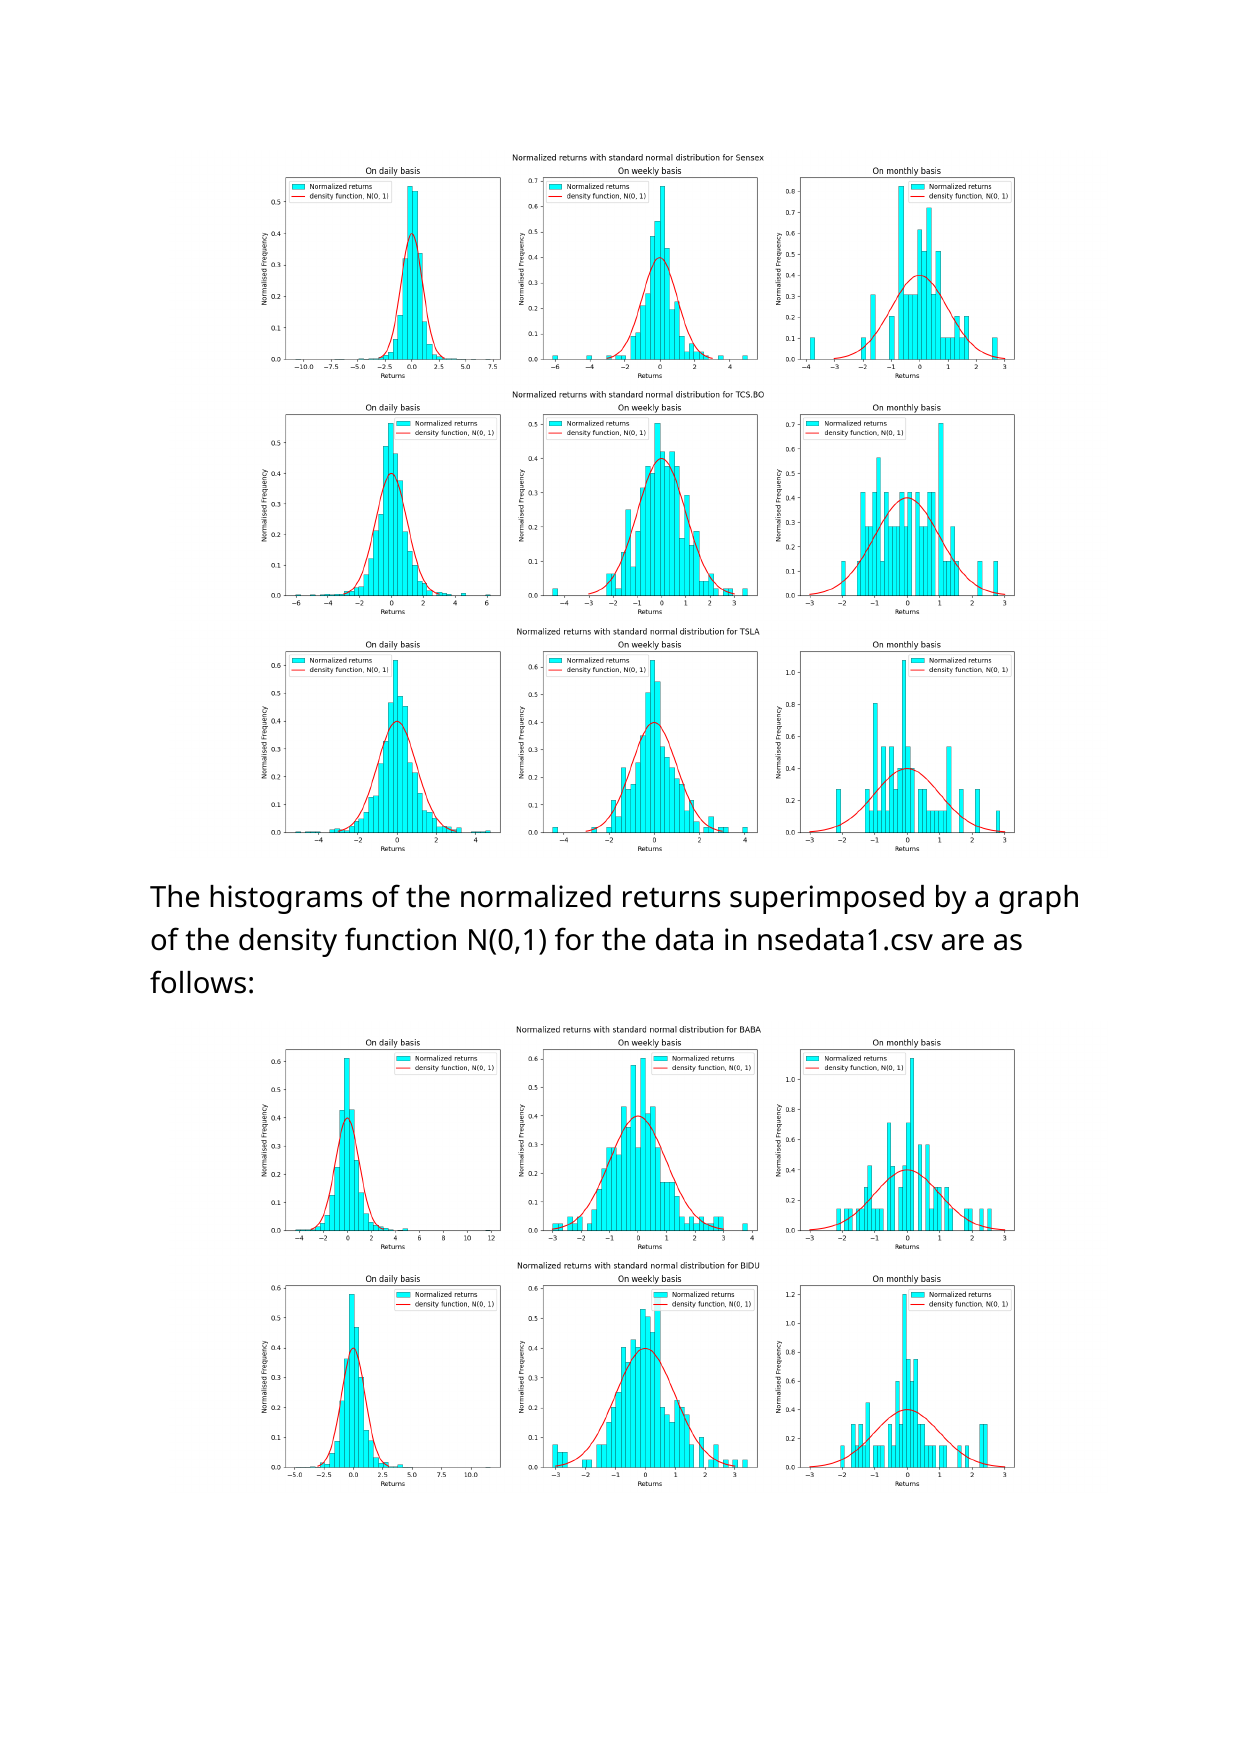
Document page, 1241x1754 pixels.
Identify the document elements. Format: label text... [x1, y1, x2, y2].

text The histograms of the normalized returns superimposed by a graph of the density function N(0,1) for the data in nsedata1.csv are as follows: [150, 876, 1090, 1002]
